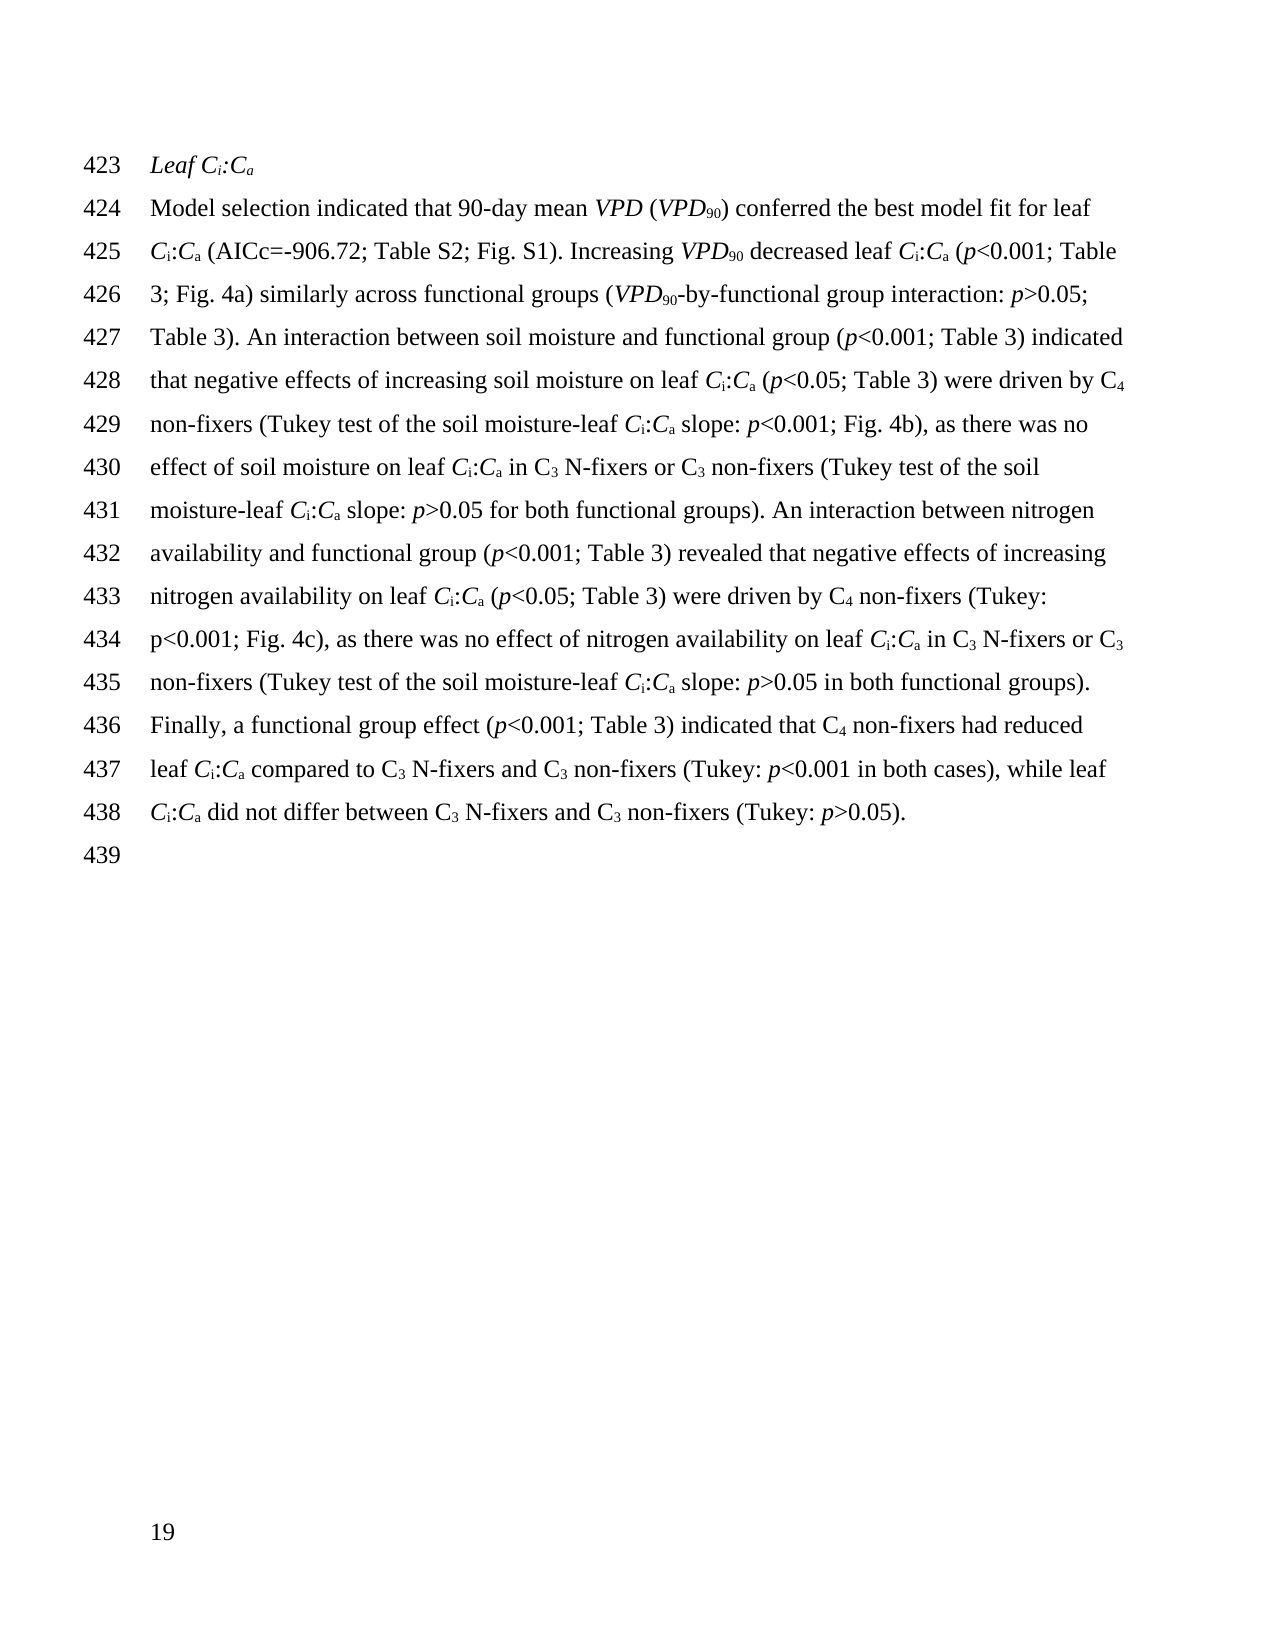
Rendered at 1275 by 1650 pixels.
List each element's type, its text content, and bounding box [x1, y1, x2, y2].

text Leaf Ci:Ca [150, 150, 1125, 179]
text Model selection indicated that 90-day mean VPD (VPD90) conferred the best model fit for leaf Ci:Ca (AICc=-906.72; Table S2; Fig. S1). Increasing VPD90 decreased leaf Ci:Ca (p<0.001; Table 3; Fig. 4a) similarly across functional groups (VPD90-by-functional group interaction: p>0.05; Table 3). An interaction between soil moisture and functional group (p<0.001; Table 3) indicated that negative effects of increasing soil moisture on leaf Ci:Ca (p<0.05; Table 3) were driven by C4 non-fixers (Tukey test of the soil moisture-leaf Ci:Ca slope: p<0.001; Fig. 4b), as there was no effect of soil moisture on leaf Ci:Ca in C3 N-fixers or C3 non-fixers (Tukey test of the soil moisture-leaf Ci:Ca slope: p>0.05 for both functional groups). An interaction between nitrogen availability and functional group (p<0.001; Table 3) revealed that negative effects of increasing nitrogen availability on leaf Ci:Ca (p<0.05; Table 3) were driven by C4 non-fixers (Tukey: p<0.001; Fig. 4c), as there was no effect of nitrogen availability on leaf Ci:Ca in C3 N-fixers or C3 non-fixers (Tukey test of the soil moisture-leaf Ci:Ca slope: p>0.05 in both functional groups). Finally, a functional group effect (p<0.001; Table 3) indicated that C4 non-fixers had reduced leaf Ci:Ca compared to C3 N-fixers and C3 non-fixers (Tukey: p<0.001 in both cases), while leaf Ci:Ca did not differ between C3 N-fixers and C3 non-fixers (Tukey: p>0.05). [150, 193, 1125, 826]
